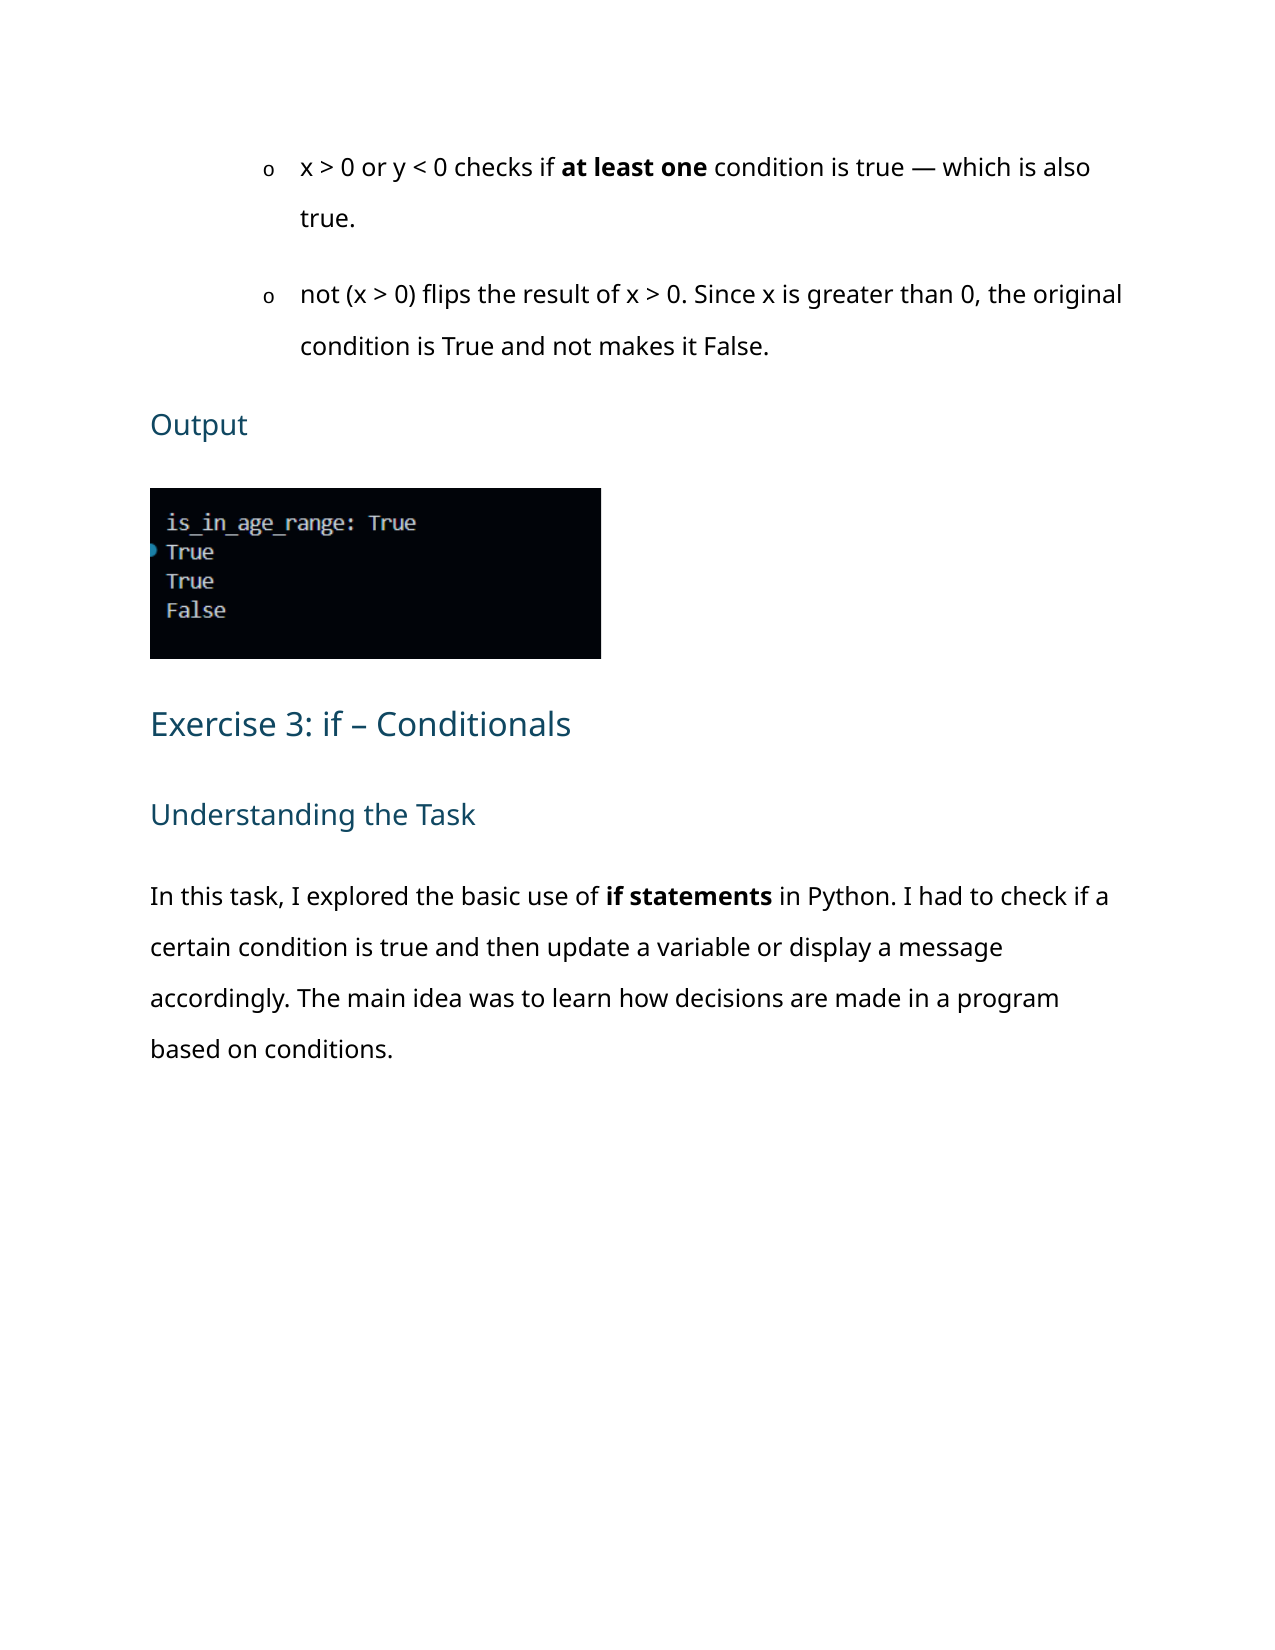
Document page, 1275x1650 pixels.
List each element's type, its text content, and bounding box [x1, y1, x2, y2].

list not (x > 0) flips the result of x > 0. Since x is greater than 0, the original condition is True and not makes it False. [262, 277, 1125, 362]
subtitle Understanding the Task [150, 794, 1125, 833]
text In this task, I explored the basic use of if statements in Python. I had to check if a certain condition is true and then update a variable or display a message accordingly. The main idea was to learn how decisions are made in a program based on conditions. [150, 878, 1125, 1066]
list x > 0 or y < 0 checks if at least one condition is true — which is also true. [262, 150, 1125, 235]
subtitle Output [150, 404, 1125, 444]
subtitle Exercise 3: if – Conditionals [150, 701, 1125, 746]
picture [150, 488, 602, 659]
